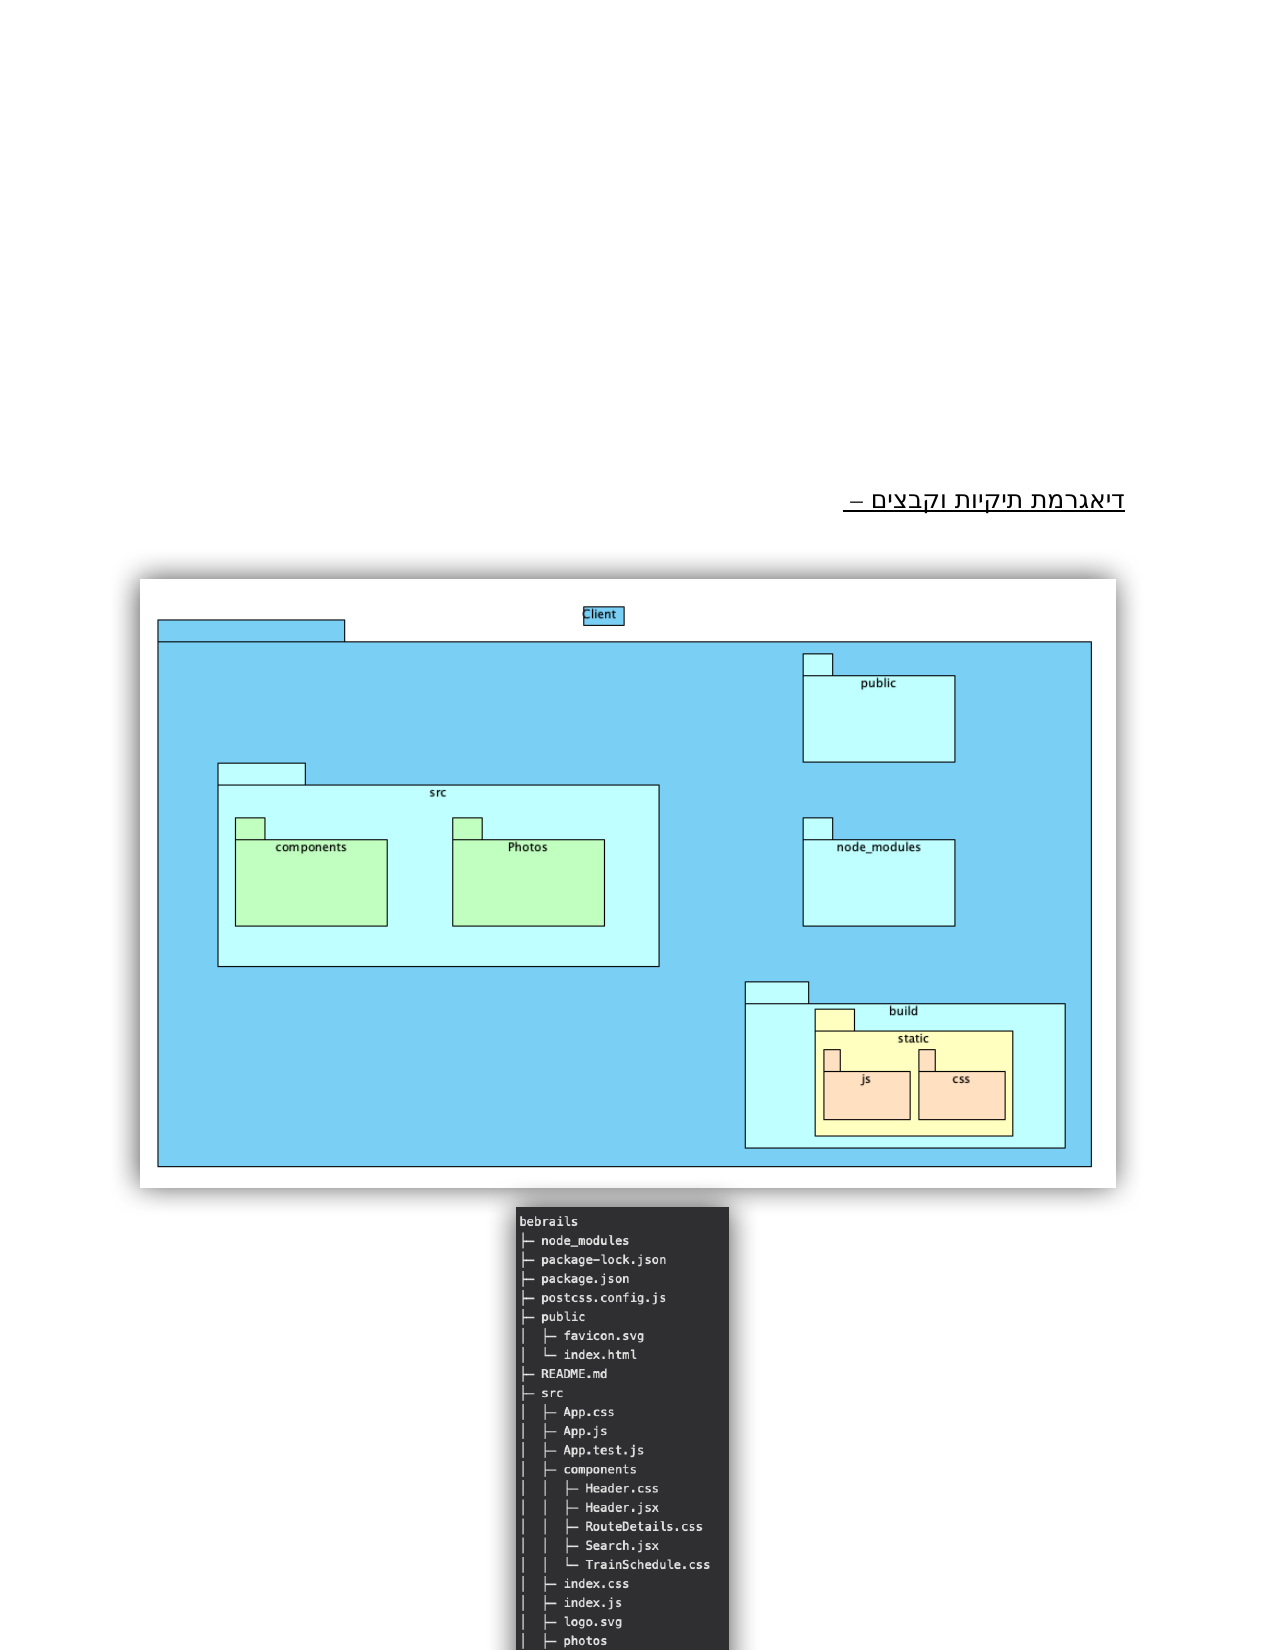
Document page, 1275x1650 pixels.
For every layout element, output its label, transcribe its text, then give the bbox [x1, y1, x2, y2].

text דיאגרמת תיקיות וקבצים – [150, 485, 1125, 514]
picture [140, 579, 1116, 1188]
picture [516, 1207, 729, 1650]
